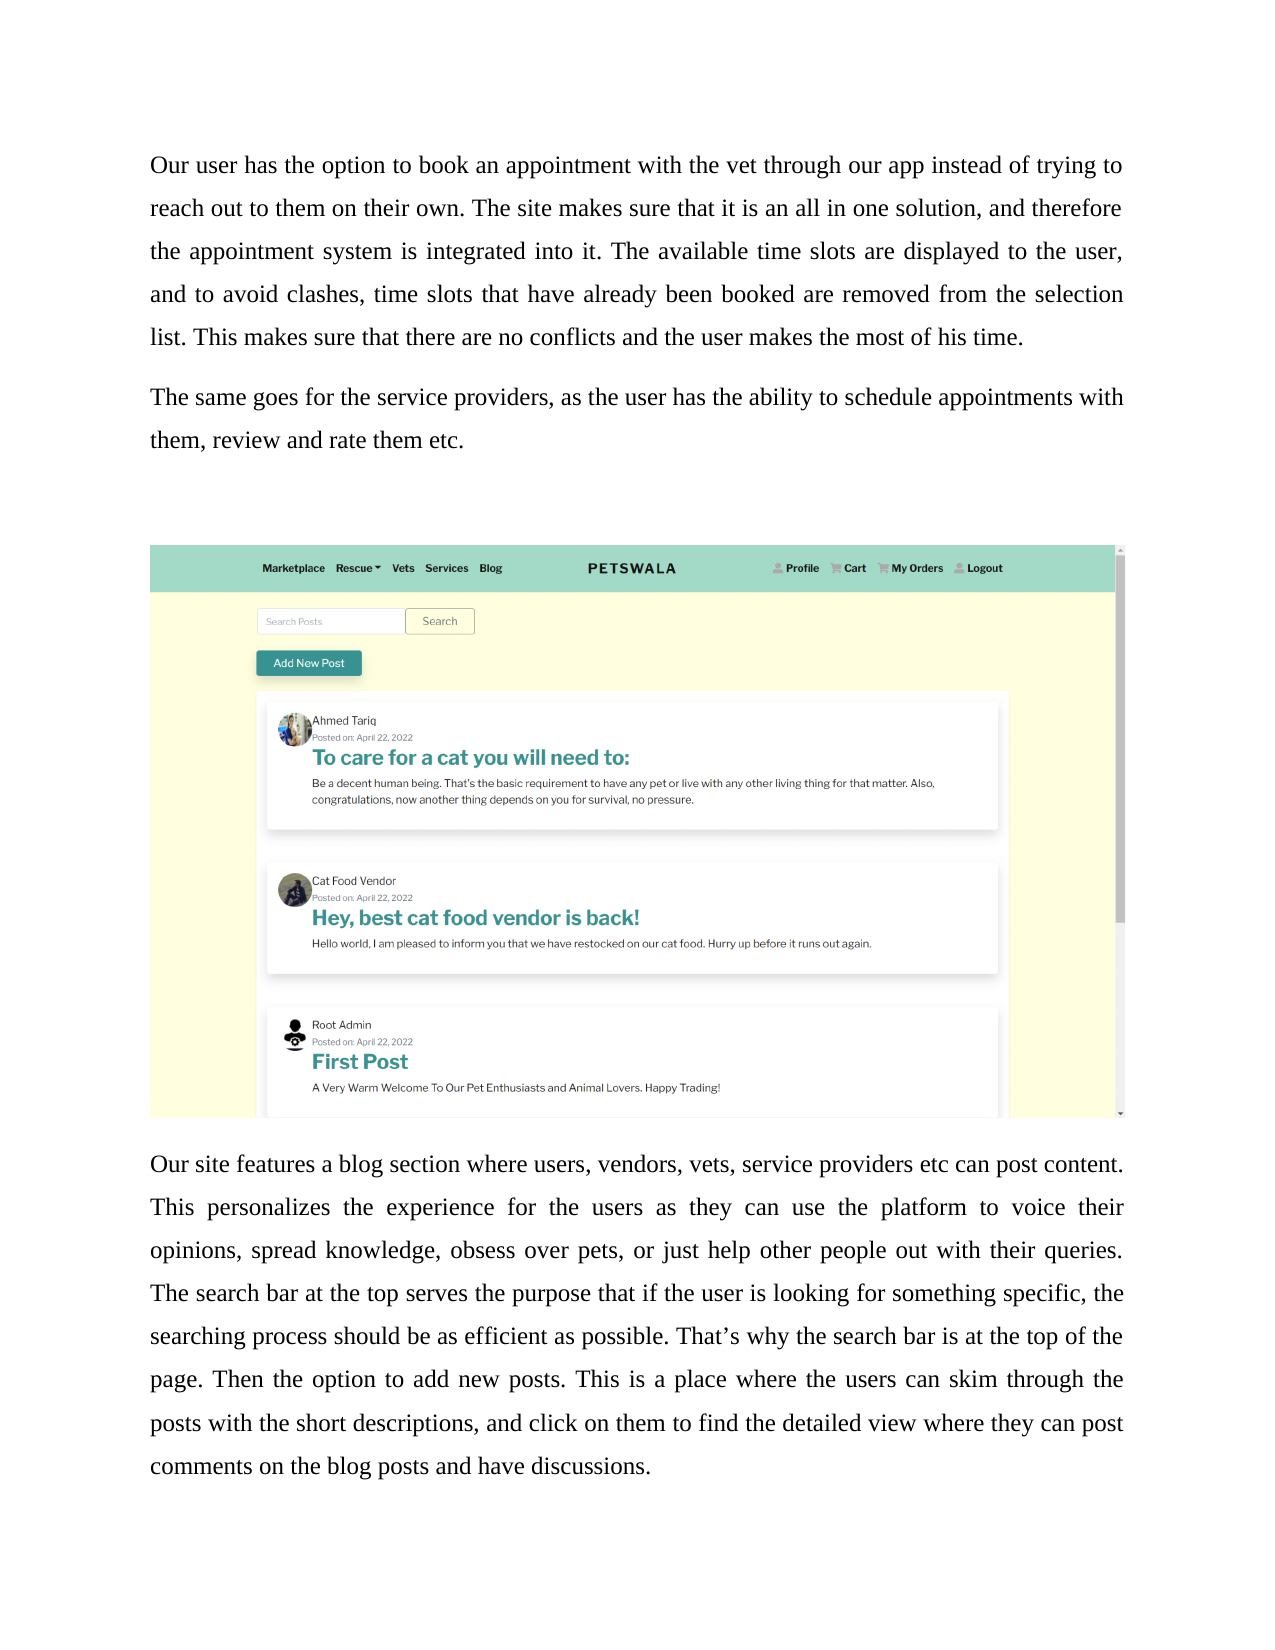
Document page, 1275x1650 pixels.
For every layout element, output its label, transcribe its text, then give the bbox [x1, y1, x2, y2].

text Our site features a blog section where users, vendors, vets, service providers etc can post content. This personalizes the experience for the users as they can use the platform to voice their opinions, spread knowledge, obsess over pets, or just help other people out with their queries. The search bar at the top serves the purpose that if the user is looking for something specific, the searching process should be as efficient as possible. That’s why the search bar is at the top of the page. Then the option to add new posts. This is a place where the users can skim through the posts with the short descriptions, and click on them to find the detailed view where they can post comments on the blog posts and have discussions. [150, 1149, 1125, 1479]
picture [150, 545, 1125, 1118]
text Our user has the option to book an appointment with the vet through our app instead of trying to reach out to them on their own. The site makes sure that it is an all in one solution, and therefore the appointment system is integrated into it. The available time slots are displayed to the user, and to avoid clashes, time slots that have already been booked are removed from the selection list. This makes sure that there are no conflicts and the user makes the most of his time. [150, 150, 1125, 351]
text The same goes for the service providers, as the user has the ability to schedule appointments with them, review and rate them etc. [150, 382, 1125, 454]
